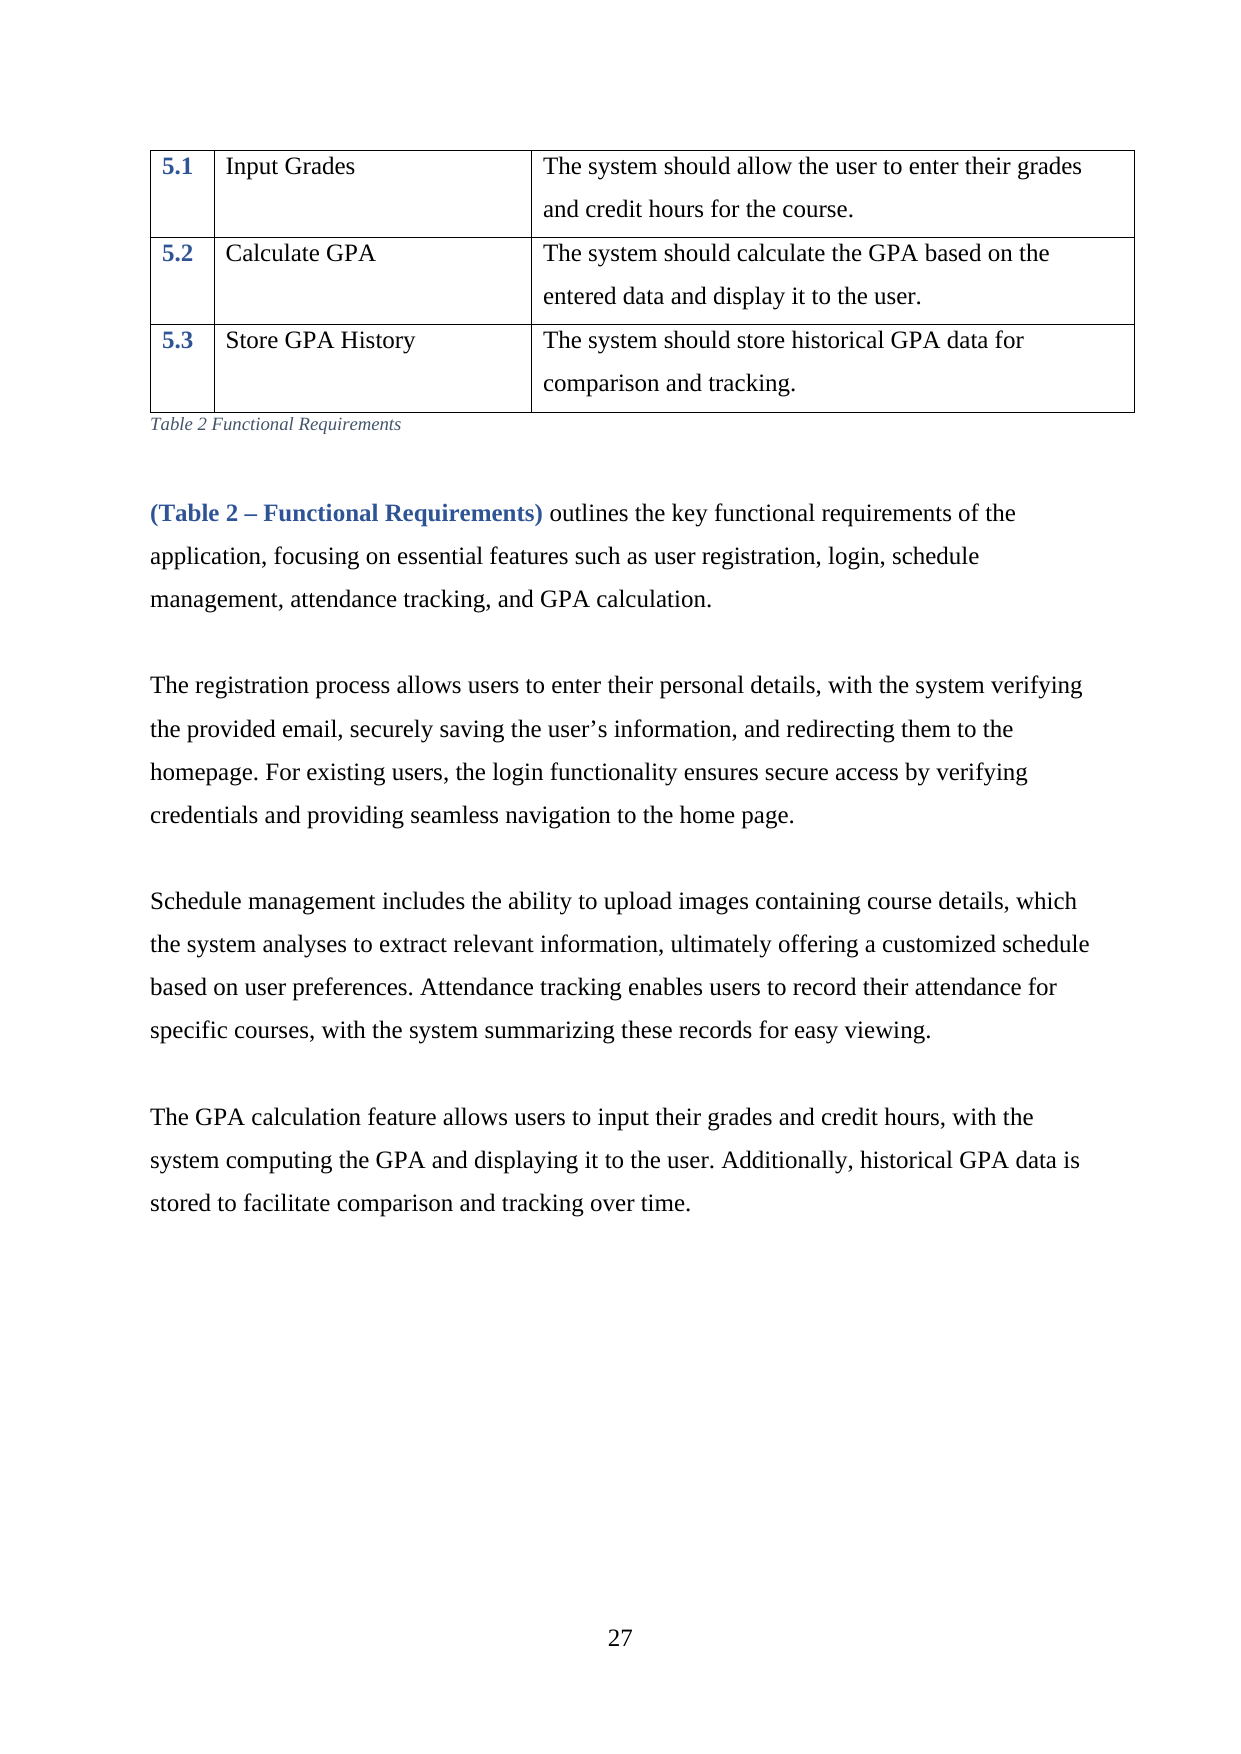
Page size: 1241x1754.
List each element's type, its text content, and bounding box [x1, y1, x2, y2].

text ‏(Table 2 – Functional Requirements) outlines the key functional requirements of the application, focusing on essential features such as user registration, login, schedule management, attendance tracking, and GPA calculation. [150, 498, 1090, 613]
table_cell Calculate GPA [215, 238, 531, 324]
table_cell The system should store historical GPA data for comparison and tracking. [532, 325, 1134, 412]
text ‏The GPA calculation feature allows users to input their grades and credit hours, with the system computing the GPA and displaying it to the user. Additionally, historical GPA data is stored to facilitate comparison and tracking over time. [150, 1102, 1090, 1217]
text ‏Schedule management includes the ability to upload images containing course details, which the system analyses to extract relevant information, ultimately offering a customized schedule based on user preferences. Attendance tracking enables users to record their attendance for specific courses, with the system summarizing these records for easy viewing. [150, 886, 1090, 1044]
table_cell The system should allow the user to enter their grades and credit hours for the course. [532, 151, 1134, 237]
text ‏The registration process allows users to enter their personal details, with the system verifying the provided email, securely saving the user’s information, and redirecting them to the homepage. For existing users, the login functionality ensures secure access by verifying credentials and providing seamless navigation to the home page. [150, 671, 1090, 829]
table_cell Store GPA History [215, 325, 531, 412]
table_cell 5.2 [151, 238, 214, 324]
table_cell The system should calculate the GPA based on the entered data and display it to the user. [532, 238, 1134, 324]
table_cell 5.1 [151, 151, 214, 237]
table_cell Input Grades [215, 151, 531, 237]
table_cell 5.3 [151, 325, 214, 412]
